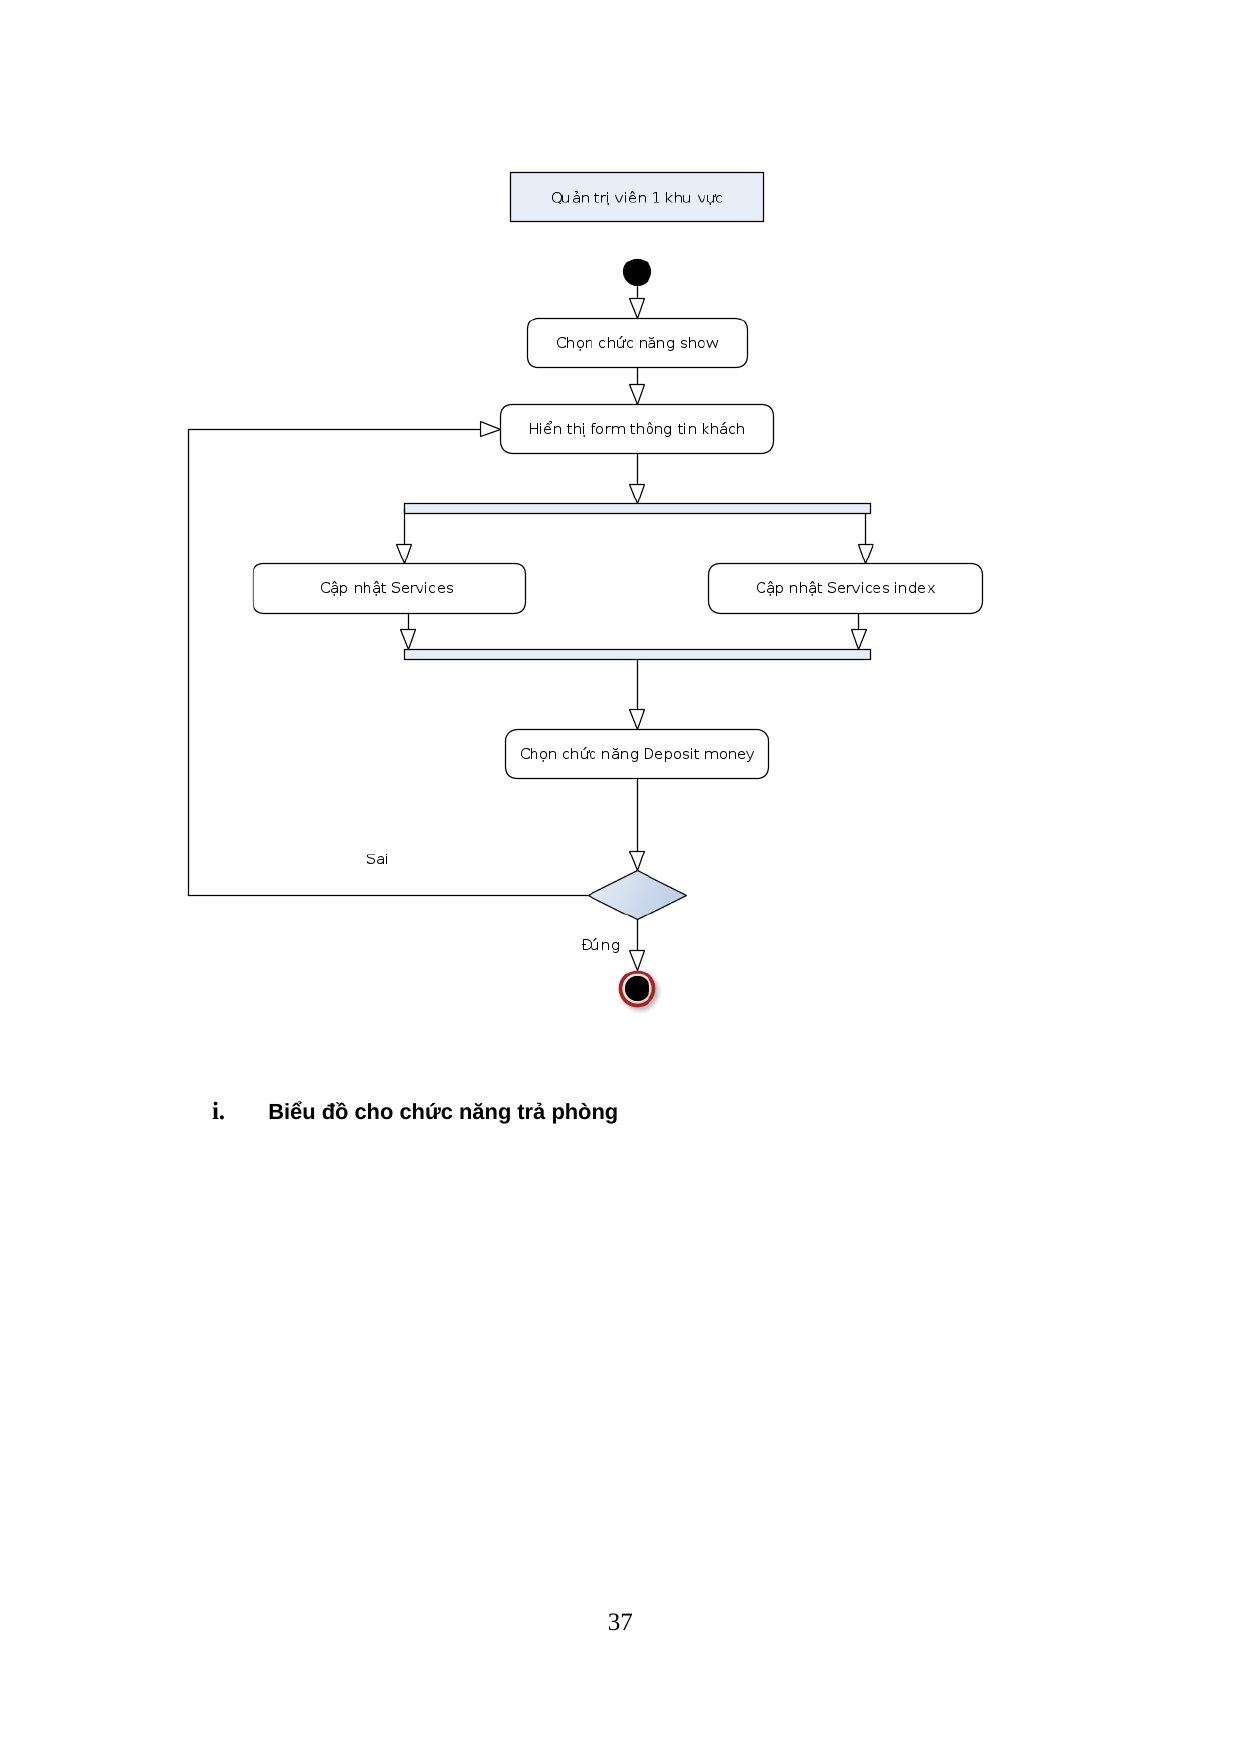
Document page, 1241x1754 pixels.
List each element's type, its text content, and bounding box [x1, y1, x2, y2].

picture [141, 143, 1099, 1033]
subtitle Biểu đồ cho chức năng trả phòng [156, 1096, 1122, 1125]
